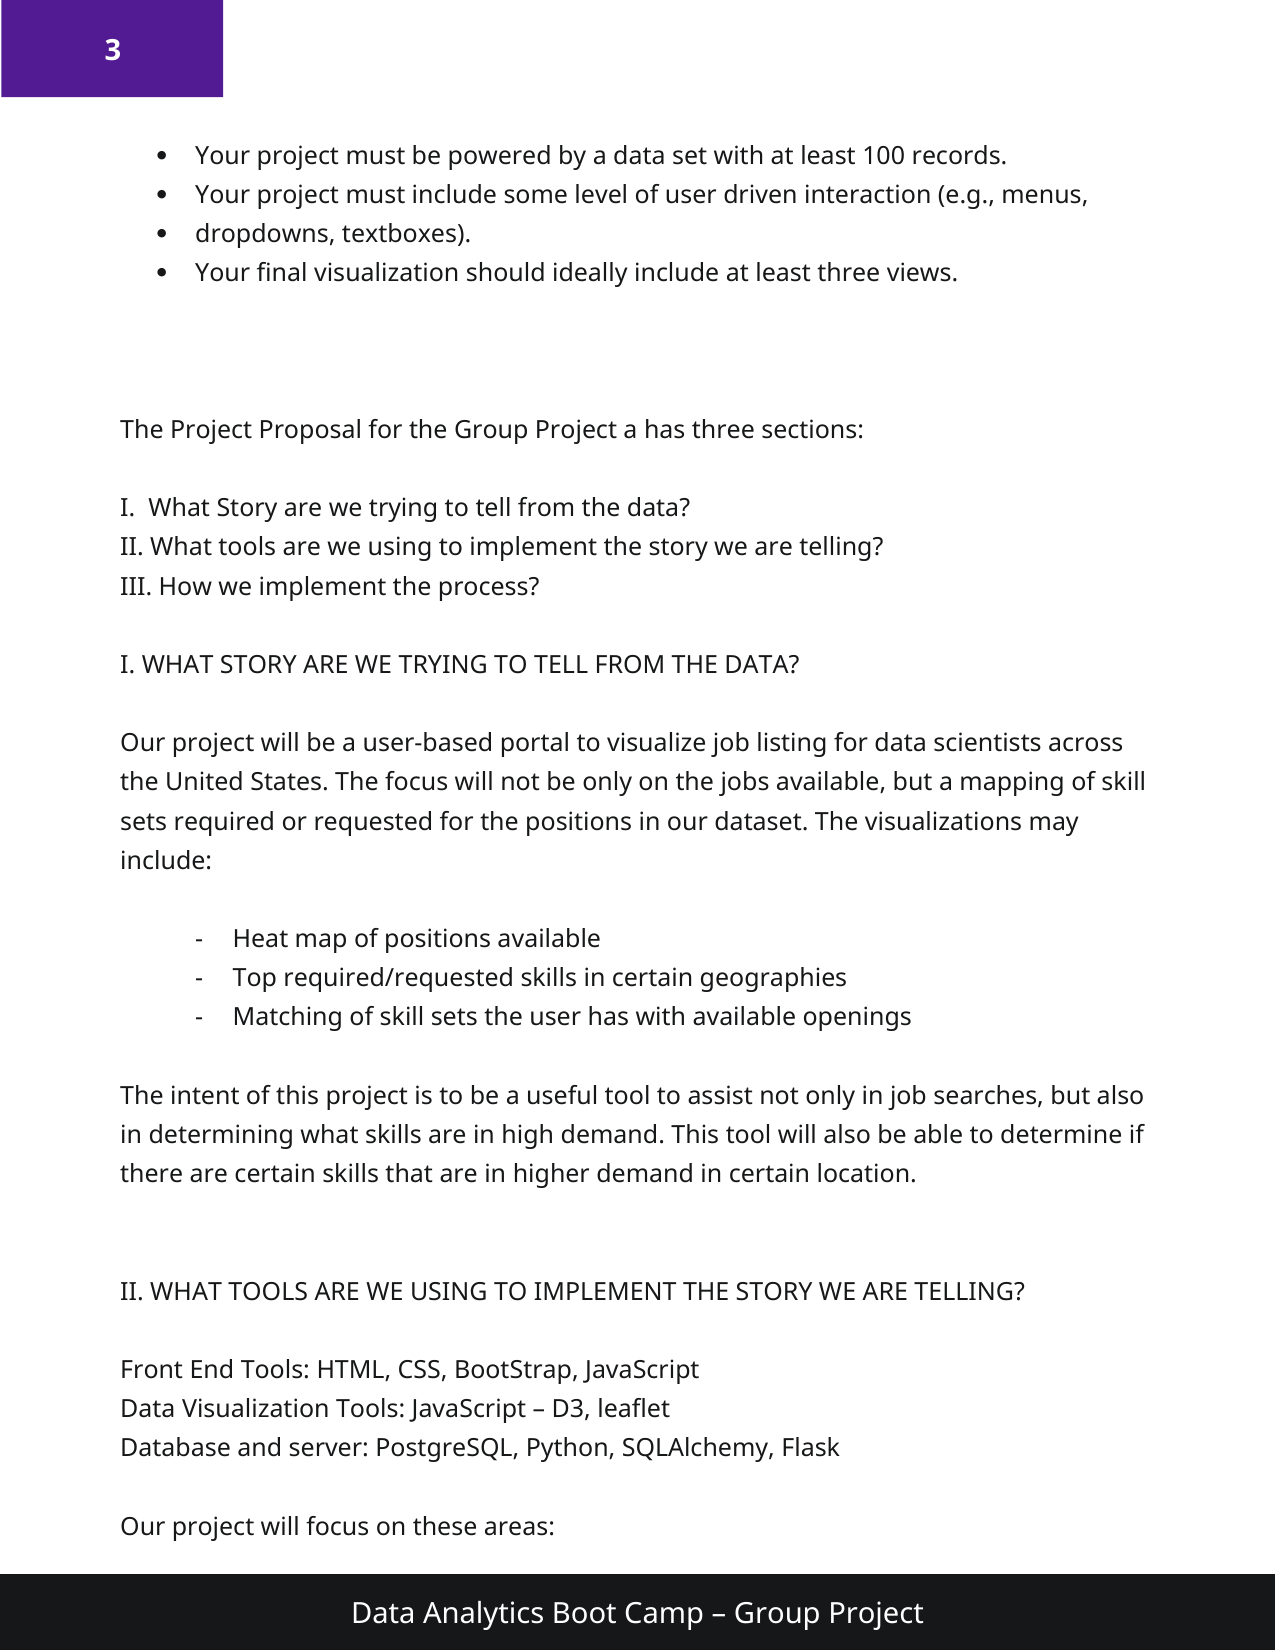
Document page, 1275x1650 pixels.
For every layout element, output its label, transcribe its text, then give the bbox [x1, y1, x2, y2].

text II. What tools are we using to implement the story we are telling? [120, 529, 1155, 563]
list dropdowns, textboxes). [157, 216, 1155, 250]
list Top required/requested skills in certain geographies [195, 960, 1155, 994]
text III. How we implement the process? [120, 568, 1155, 602]
list Matching of skill sets the user has with available openings [195, 999, 1155, 1033]
text I. What Story are we trying to tell from the data? [120, 490, 1155, 524]
list Your project must include some level of user driven interaction (e.g., menus, [157, 176, 1155, 211]
list Heat map of positions available [195, 921, 1155, 955]
text The Project Proposal for the Group Project a has three sections: [120, 411, 1155, 446]
text I. WHAT STORY ARE WE TRYING TO TELL FROM THE DATA? [120, 646, 1155, 681]
text II. WHAT TOOLS ARE WE USING TO IMPLEMENT THE STORY WE ARE TELLING? [120, 1273, 1155, 1307]
text Our project will be a user-based portal to visualize job listing for data scientists across the United States. The focus will not be only on the jobs available, but a mapping of skill sets required or requested for the positions in our dataset. The visualizations may include: [120, 725, 1155, 876]
text Our project will focus on these areas: [120, 1508, 1155, 1542]
text Data Visualization Tools: JavaScript – D3, leaflet [120, 1391, 1155, 1425]
list Your final visualization should ideally include at least three views. [157, 255, 1155, 289]
text Front End Tools: HTML, CSS, BootStrap, JavaScript [120, 1351, 1155, 1386]
list Your project must be powered by a data set with at least 100 records. [157, 137, 1155, 171]
text The intent of this project is to be a useful tool to assist not only in job searches, but also in determining what skills are in high demand. This tool will also be able to determine if there are certain skills that are in higher demand in certain location. [120, 1077, 1155, 1190]
text Database and server: PostgreSQL, Python, SQLAlchemy, Flask [120, 1430, 1155, 1464]
